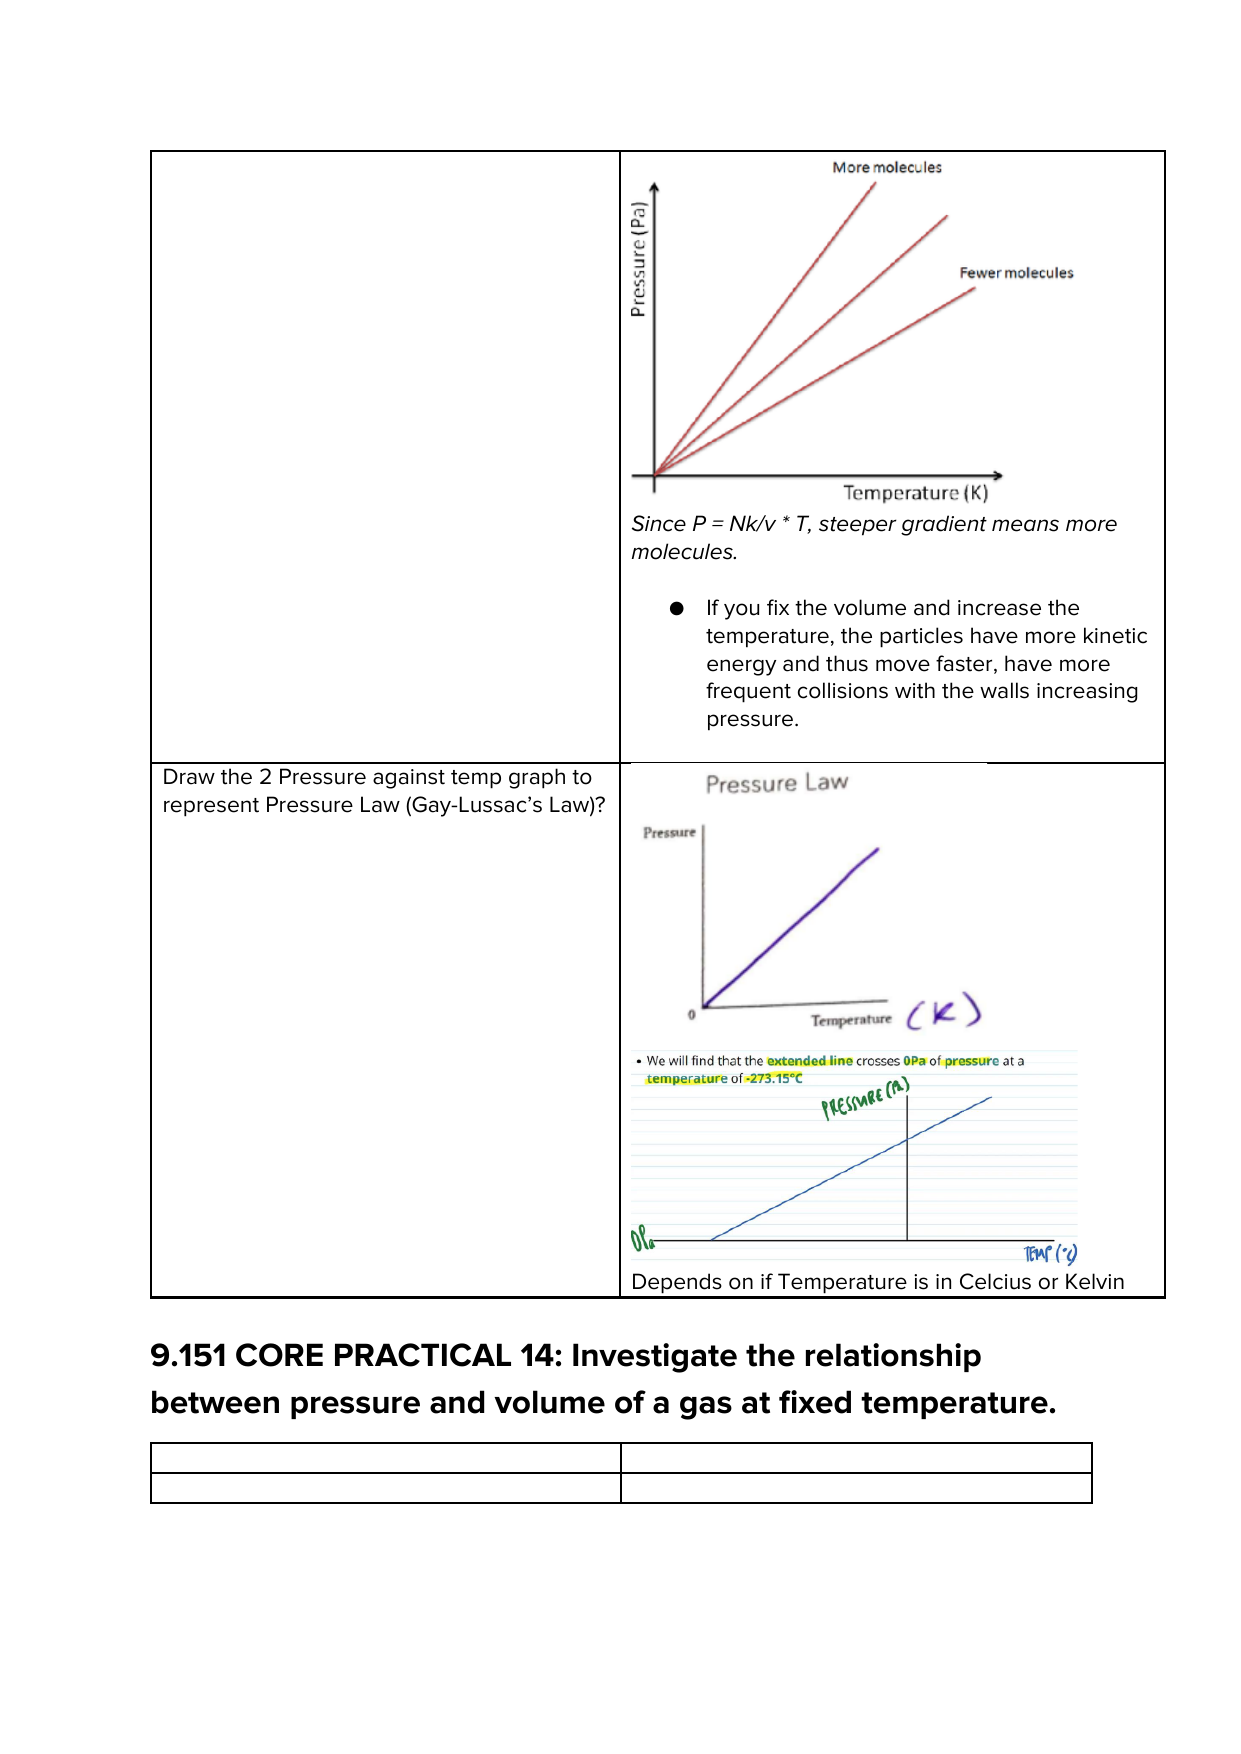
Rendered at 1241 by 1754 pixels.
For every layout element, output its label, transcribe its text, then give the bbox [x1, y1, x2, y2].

table_cell Draw the 2 Pressure against temp graph to represent Pressure Law (Gay-Lussac’s Law)? [152, 764, 619, 1296]
table_header [152, 1444, 620, 1472]
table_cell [621, 152, 1164, 762]
subtitle 9.151 CORE PRACTICAL 14: Investigate the relationship between pressure and volume of a gas at fixed temperature. [150, 1336, 1090, 1423]
picture [631, 763, 1078, 1269]
picture [631, 152, 1078, 511]
table_header [622, 1444, 1091, 1472]
table_cell [622, 1474, 1091, 1502]
table_cell Depends on if Temperature is in Celcius or Kelvin [621, 764, 1164, 1296]
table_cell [152, 152, 619, 762]
table_cell [152, 1474, 620, 1502]
